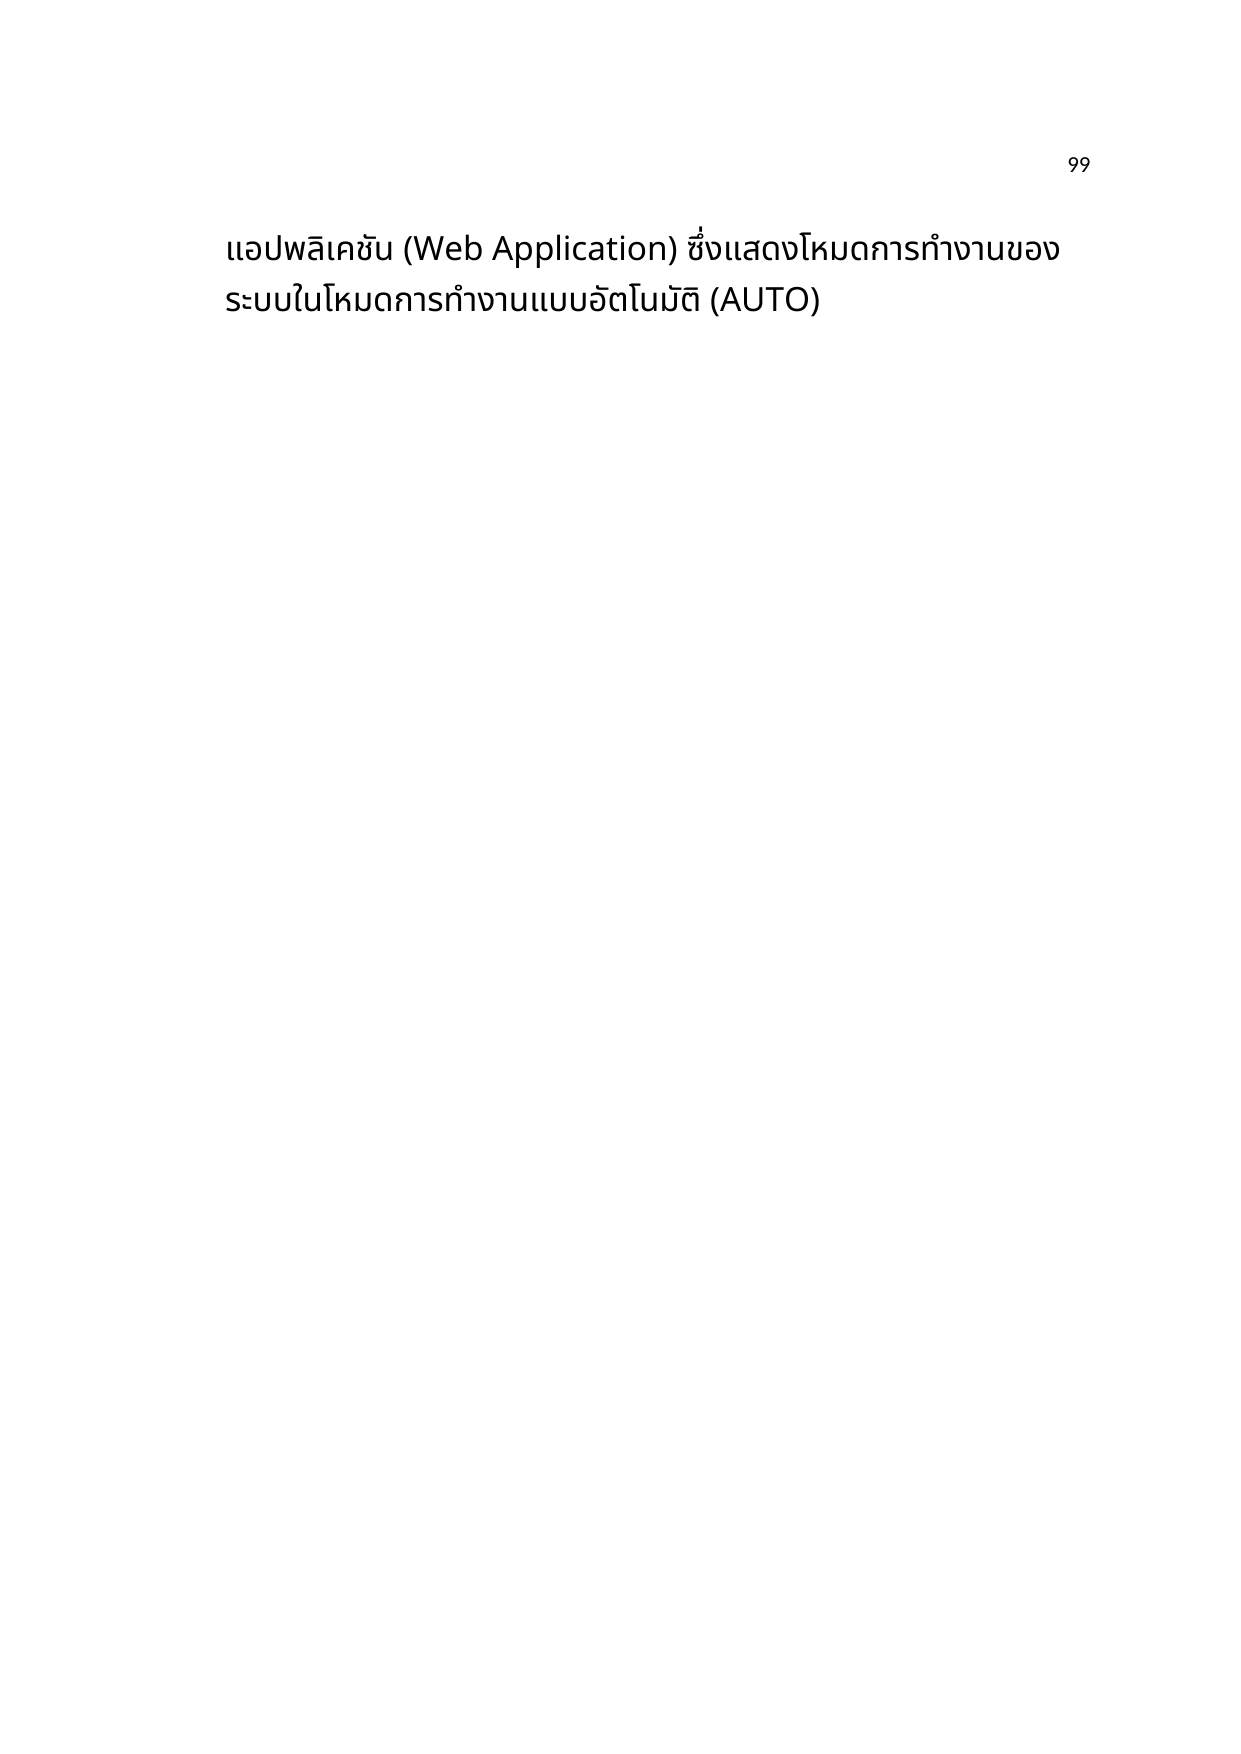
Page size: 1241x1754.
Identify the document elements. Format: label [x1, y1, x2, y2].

text [225, 225, 1090, 326]
